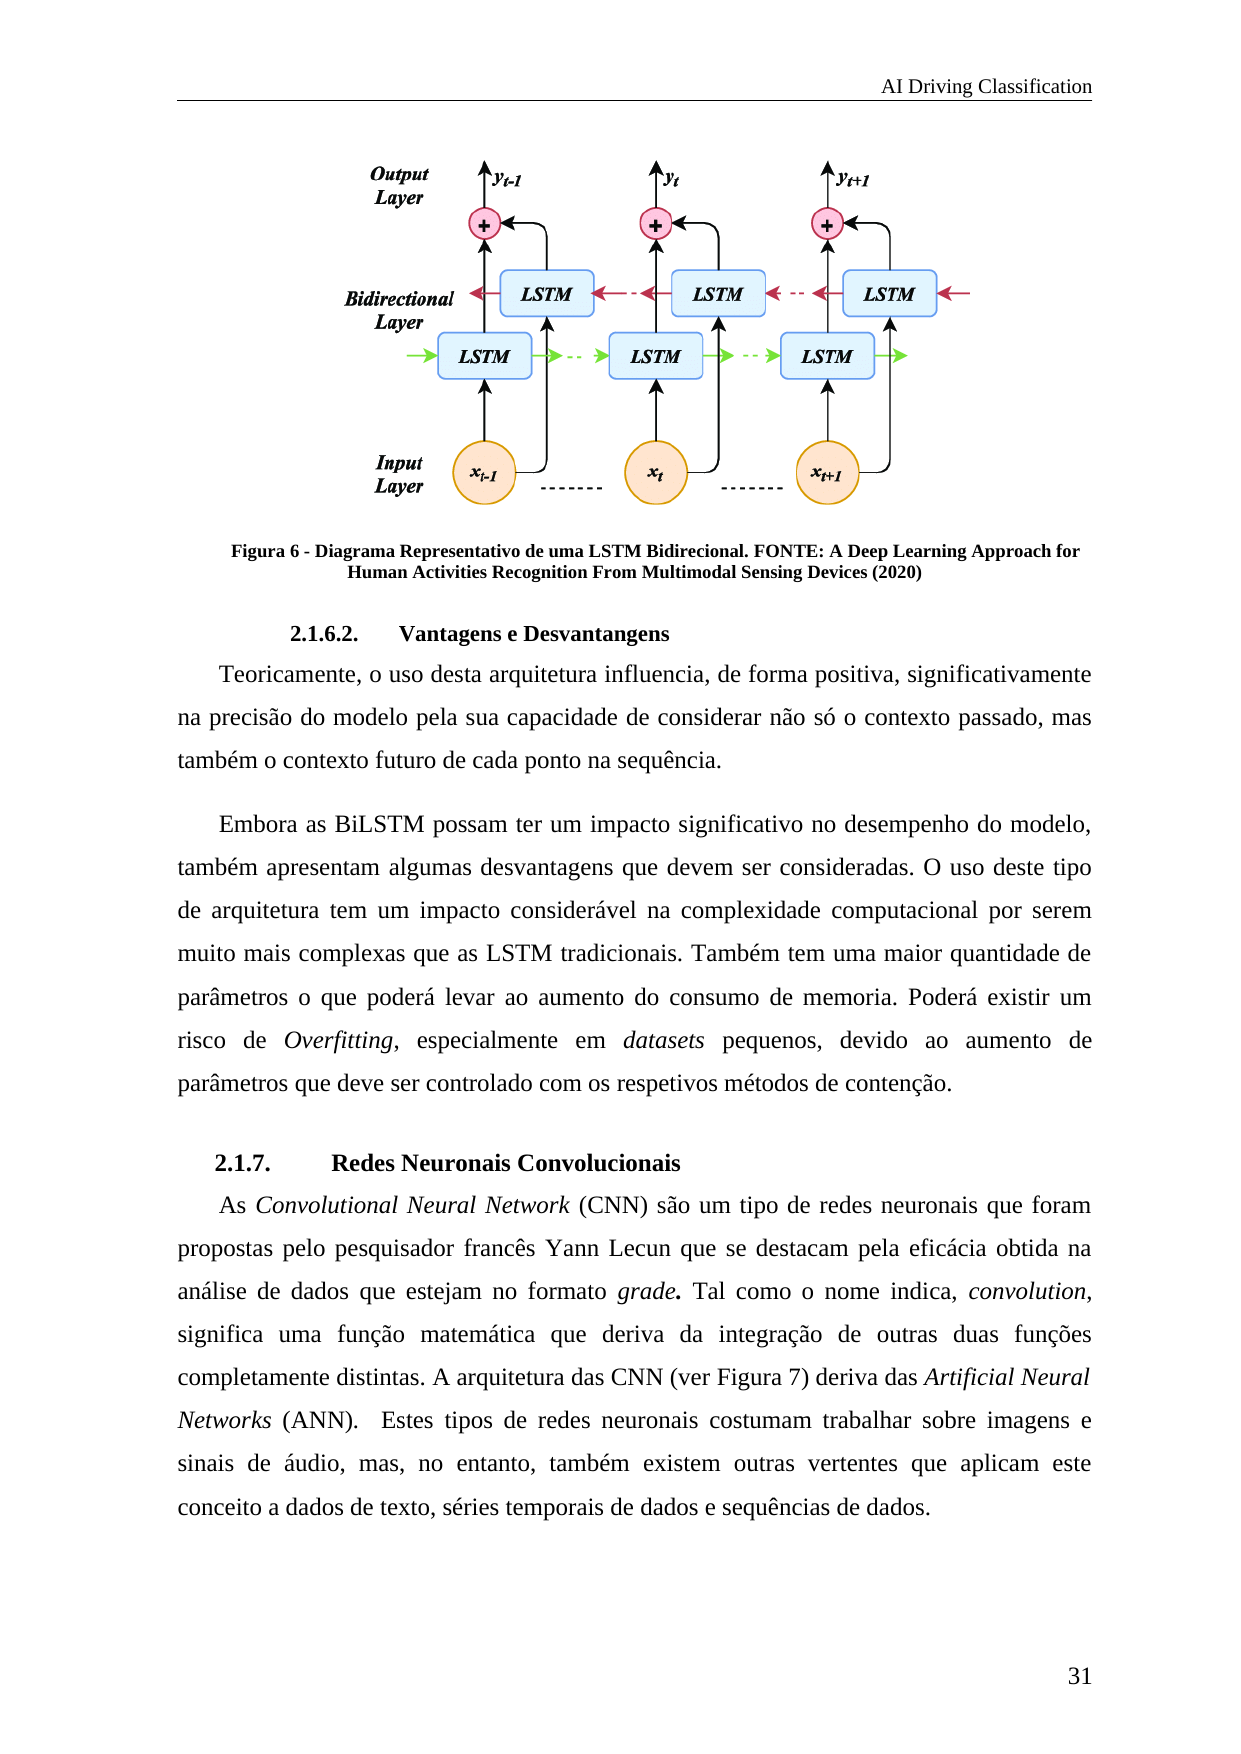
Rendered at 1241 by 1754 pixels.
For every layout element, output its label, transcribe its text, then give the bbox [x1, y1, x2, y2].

text Figura 6 - Diagrama Representativo de uma LSTM Bidirecional. FONTE: A Deep Learning Approach for Human Activities Recognition From Multimodal Sensing Devices (2020) [177, 539, 1092, 583]
text Teoricamente, o uso desta arquitetura influencia, de forma positiva, significativamente na precisão do modelo pela sua capacidade de considerar não só o contexto passado, mas também o contexto futuro de cada ponto na sequência. [177, 659, 1092, 774]
text Embora as BiLSTM possam ter um impacto significativo no desempenho do modelo, também apresentam algumas desvantagens que devem ser consideradas. O uso deste tipo de arquitetura tem um impacto considerável na complexidade computacional por serem muito mais complexas que as LSTM tradicionais. Também tem uma maior quantidade de parâmetros o que poderá levar ao aumento do consumo de memoria. Poderá existir um risco de Overfitting, especialmente em datasets pequenos, devido ao aumento de parâmetros que deve ser controlado com os respetivos métodos de contenção. [177, 809, 1092, 1097]
picture [327, 147, 984, 505]
subtitle Redes Neuronais Convolucionais [214, 1148, 1092, 1177]
subtitle Vantagens e Desvantangens [290, 620, 1092, 646]
text As Convolutional Neural Network (CNN) são um tipo de redes neuronais que foram propostas pelo pesquisador francês Yann Lecun que se destacam pela eficácia obtida na análise de dados que estejam no formato grade. Tal como o nome indica, convolution, significa uma função matemática que deriva da integração de outras duas funções completamente distintas. A arquitetura das CNN (ver Figura 7) deriva das Artificial Neural Networks (ANN). Estes tipos de redes neuronais costumam trabalhar sobre imagens e sinais de áudio, mas, no entanto, também existem outras vertentes que aplicam este conceito a dados de texto, séries temporais de dados e sequências de dados. [177, 1190, 1092, 1520]
